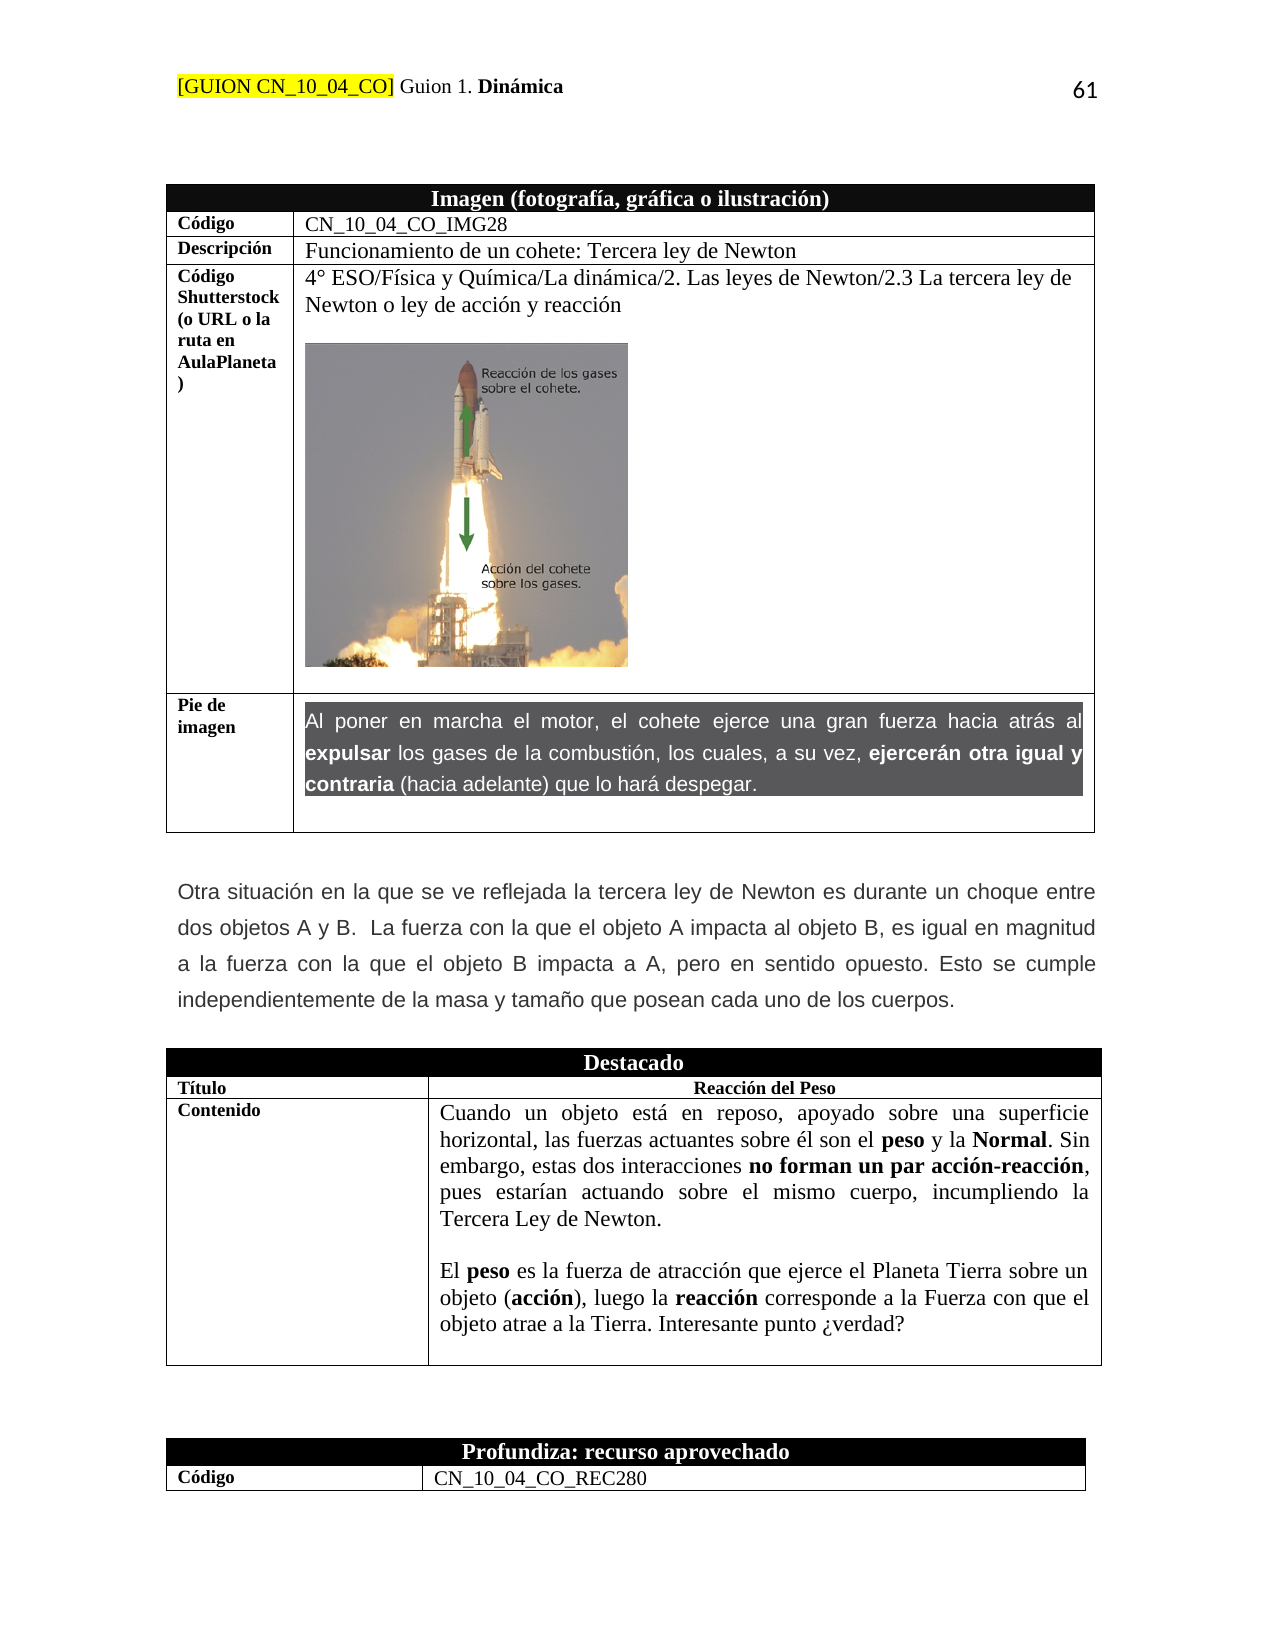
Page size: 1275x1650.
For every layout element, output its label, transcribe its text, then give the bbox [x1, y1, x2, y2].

table_cell Reacción del Peso [429, 1077, 1101, 1098]
table_cell Funcionamiento de un cohete: Tercera ley de Newton [294, 237, 1094, 263]
table_header Imagen (fotografía, gráfica o ilustración) [167, 185, 1094, 211]
picture [305, 343, 628, 667]
table_cell CN_10_04_CO_REC280 [423, 1466, 1085, 1490]
table_cell Descripción [167, 237, 293, 263]
table_cell CN_10_04_CO_IMG28 [294, 212, 1094, 236]
table_cell 4° ESO/Física y Química/La dinámica/2. Las leyes de Newton/2.3 La tercera ley de Newton o ley de acción y reacción [294, 265, 1094, 693]
table_header Profundiza: recurso aprovechado [167, 1439, 1085, 1465]
table_cell Contenido [167, 1099, 428, 1364]
table_cell Código [167, 212, 293, 236]
table_cell Título [167, 1077, 428, 1098]
table_header Destacado [167, 1049, 1101, 1076]
table_cell Al poner en marcha el motor, el cohete ejerce una gran fuerza hacia atrás al expulsar los gases de la combustión, los cuales, a su vez, ejercerán otra igual y contraria (hacia adelante) que lo hará despegar. [294, 694, 1094, 832]
text Otra situación en la que se ve reflejada la tercera ley de Newton es durante un choque entre dos objetos A y B. La fuerza con la que el objeto A impacta al objeto B, es igual en magnitud a la fuerza con la que el objeto B impacta a A, pero en sentido opuesto. Esto se cumple independientemente de la masa y tamaño que posean cada uno de los cuerpos. [177, 868, 1098, 1012]
table_cell Cuando un objeto está en reposo, apoyado sobre una superficie horizontal, las fuerzas actuantes sobre él son el peso y la Normal. Sin embargo, estas dos interacciones no forman un par acción-reacción, pues estarían actuando sobre el mismo cuerpo, incumpliendo la Tercera Ley de Newton. El peso es la fuerza de atracción que ejerce el Planeta Tierra sobre un objeto (acción), luego la reacción corresponde a la Fuerza con que el objeto atrae a la Tierra. Interesante punto ¿verdad? [429, 1099, 1101, 1364]
table_cell Código Shutterstock (o URL o la ruta en AulaPlaneta) [167, 265, 293, 693]
table_cell Pie de imagen [167, 694, 293, 832]
table_cell Código [167, 1466, 422, 1490]
